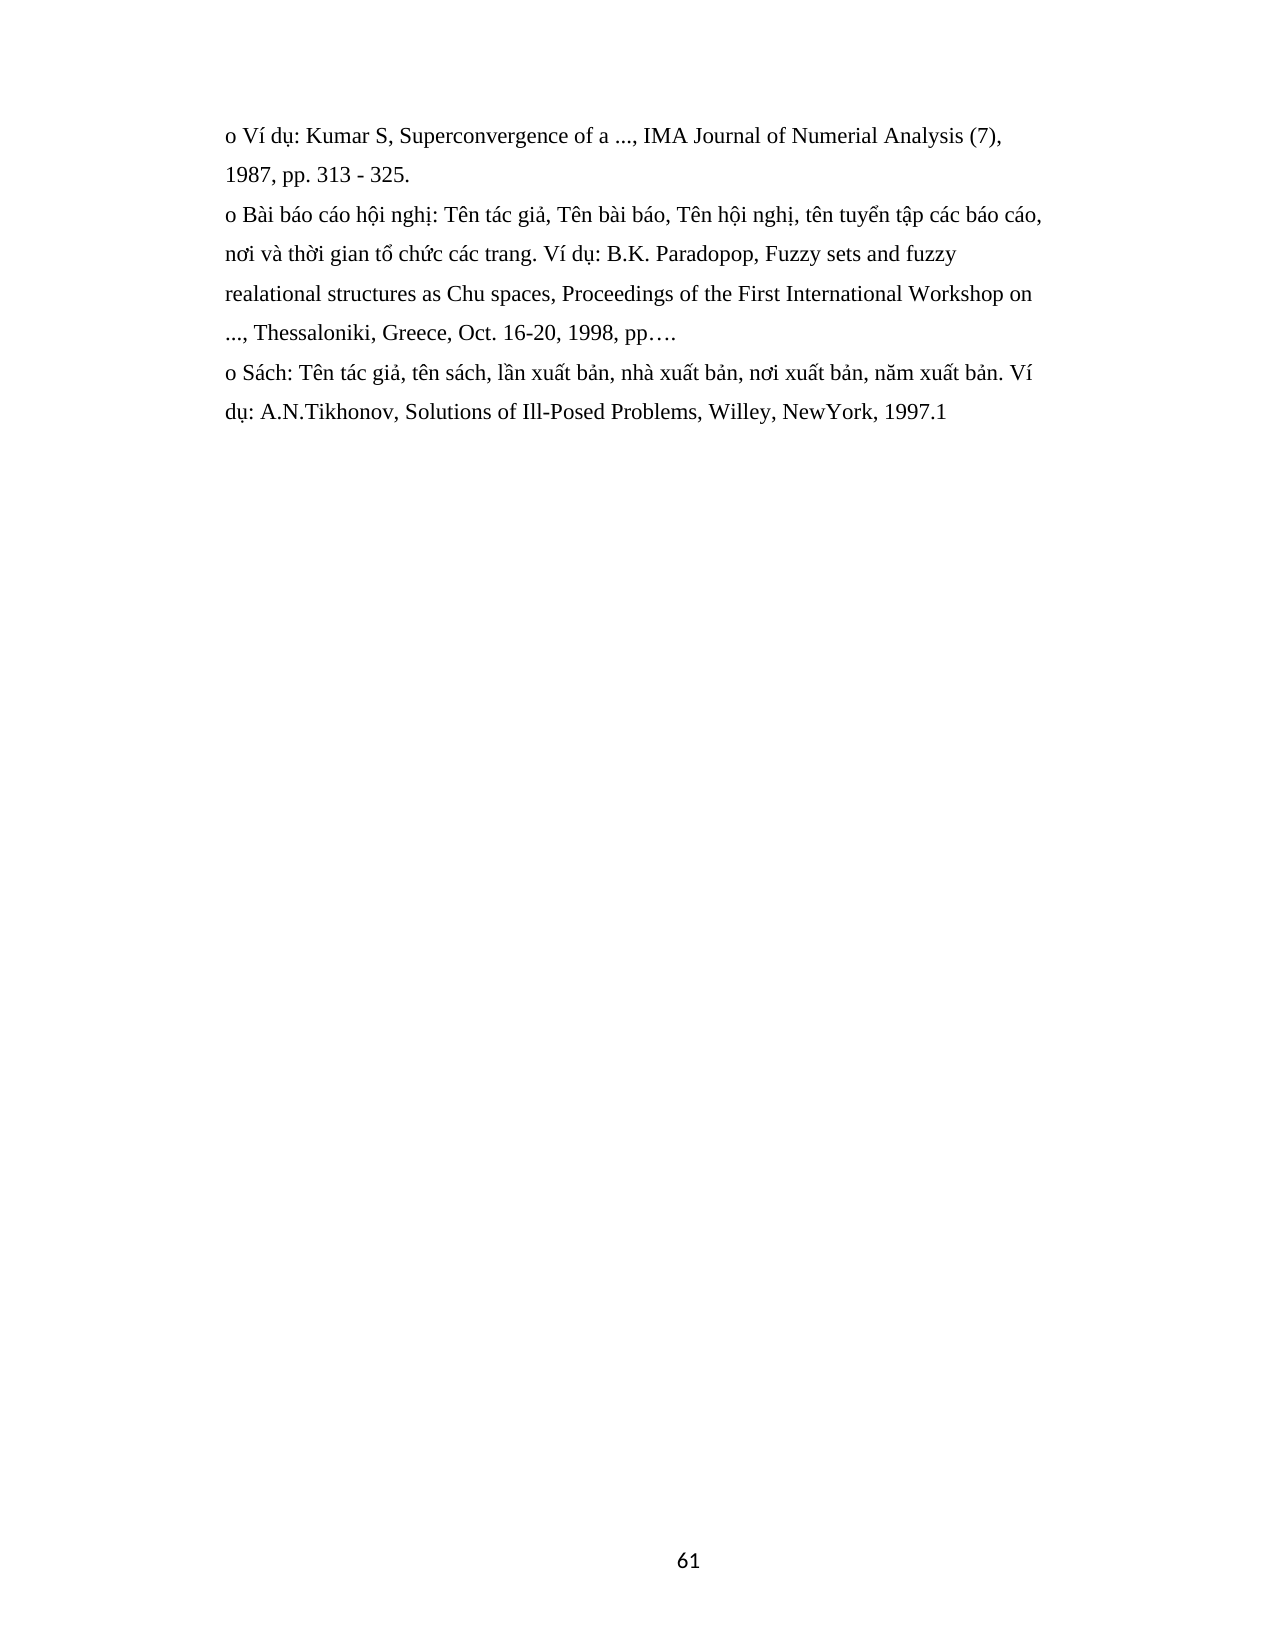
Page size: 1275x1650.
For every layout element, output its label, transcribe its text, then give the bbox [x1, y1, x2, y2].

list nơi và thời gian tổ chức các trang. Ví dụ: B.K. Paradopop, Fuzzy sets and fuzzy [225, 240, 1162, 267]
list o Sách: Tên tác giả, tên sách, lần xuất bản, nhà xuất bản, nơi xuất bản, năm xuất bản. Ví [225, 359, 1162, 385]
list ..., Thessaloniki, Greece, Oct. 16-20, 1998, pp…. [225, 319, 1162, 346]
list 1987, pp. 313 - 325. [225, 161, 1162, 188]
list dụ: A.N.Tikhonov, Solutions of Ill-Posed Problems, Willey, NewYork, 1997.1 [225, 398, 1162, 424]
list realational structures as Chu spaces, Proceedings of the First International Workshop on [225, 280, 1162, 306]
list o Bài báo cáo hội nghị: Tên tác giả, Tên bài báo, Tên hội nghị, tên tuyển tập các báo cáo, [225, 201, 1162, 227]
list o Ví dụ: Kumar S, Superconvergence of a ..., IMA Journal of Numerial Analysis (7), [225, 122, 1162, 148]
